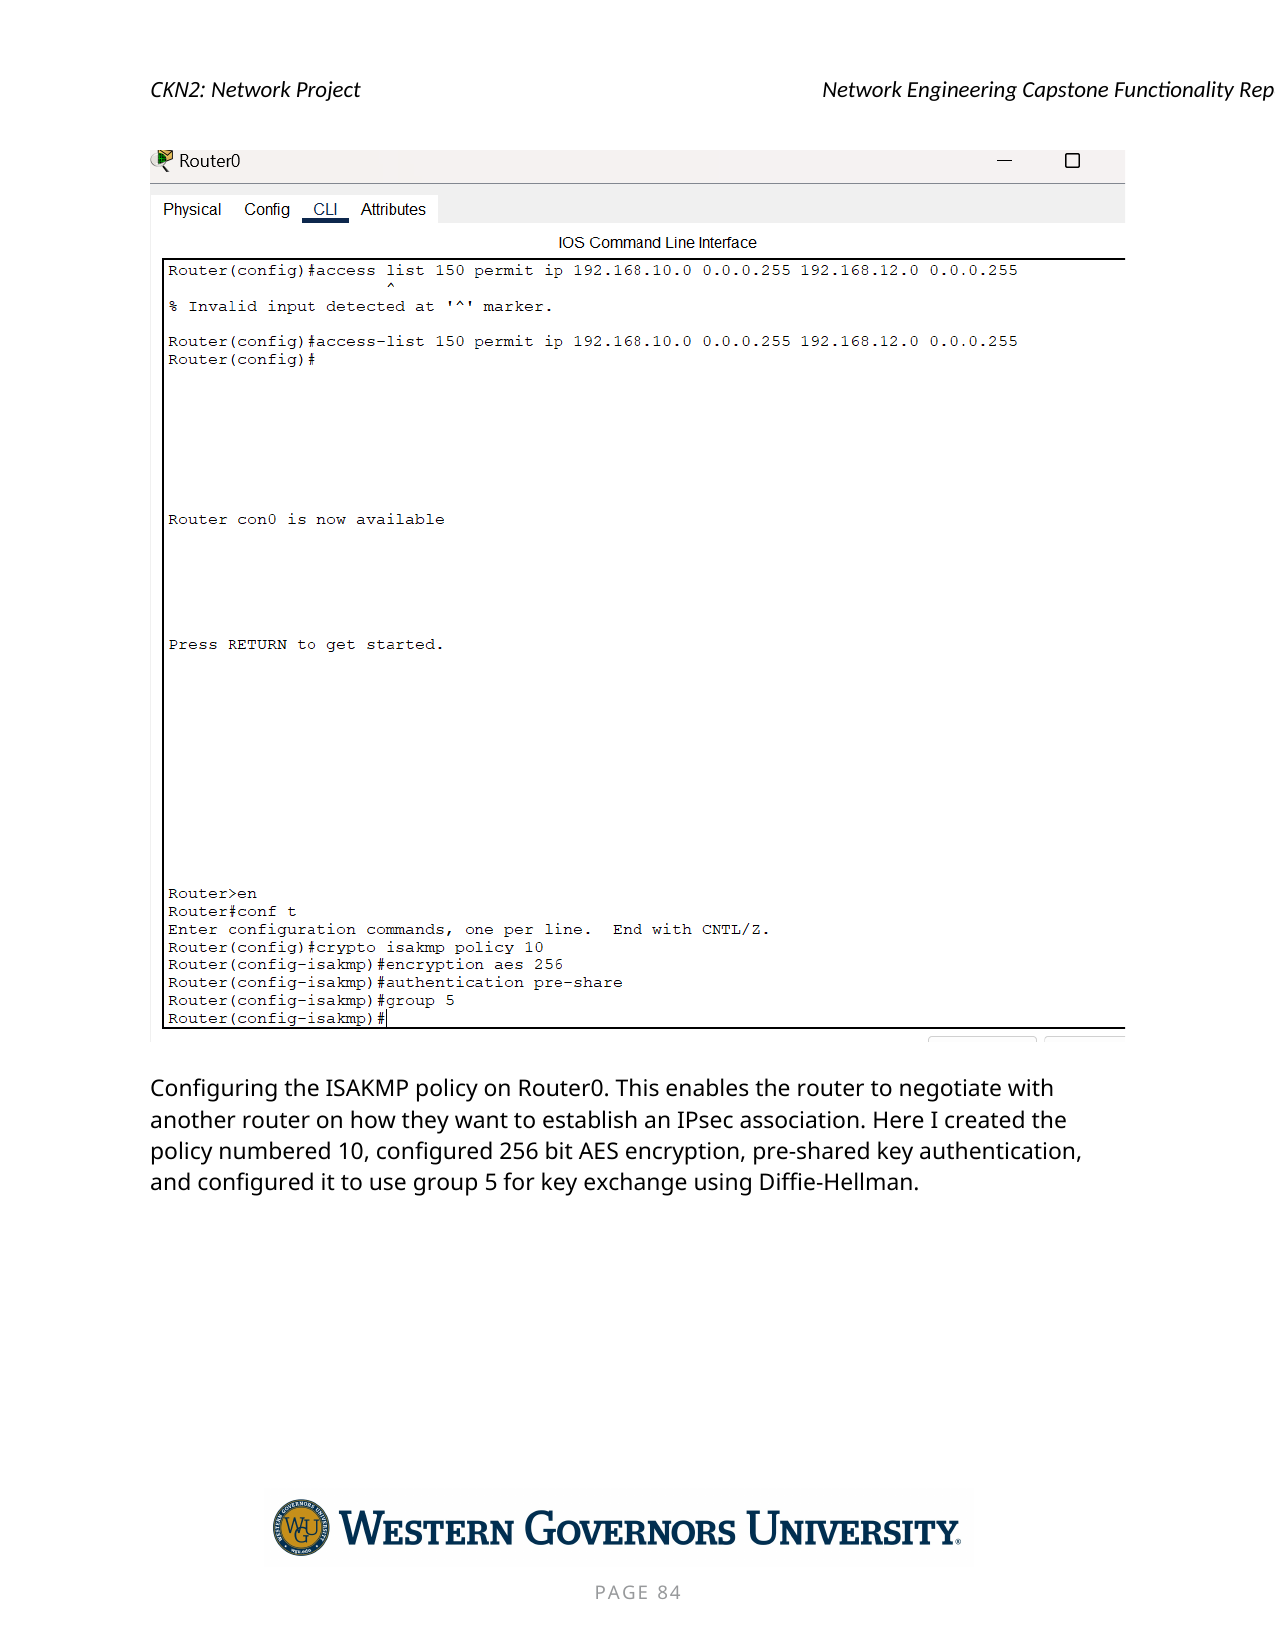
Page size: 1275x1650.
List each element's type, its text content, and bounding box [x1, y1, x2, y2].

text Configuring the ISAKMP policy on Router0. This enables the router to negotiate with another router on how they want to establish an IPsec association. Here I created the policy numbered 10, configured 256 bit AES encryption, pre-shared key authentication, and configured it to use group 5 for key exchange using Diffie-Hellman. [150, 1072, 1125, 1197]
picture [150, 150, 1125, 1042]
picture [263, 1488, 974, 1567]
